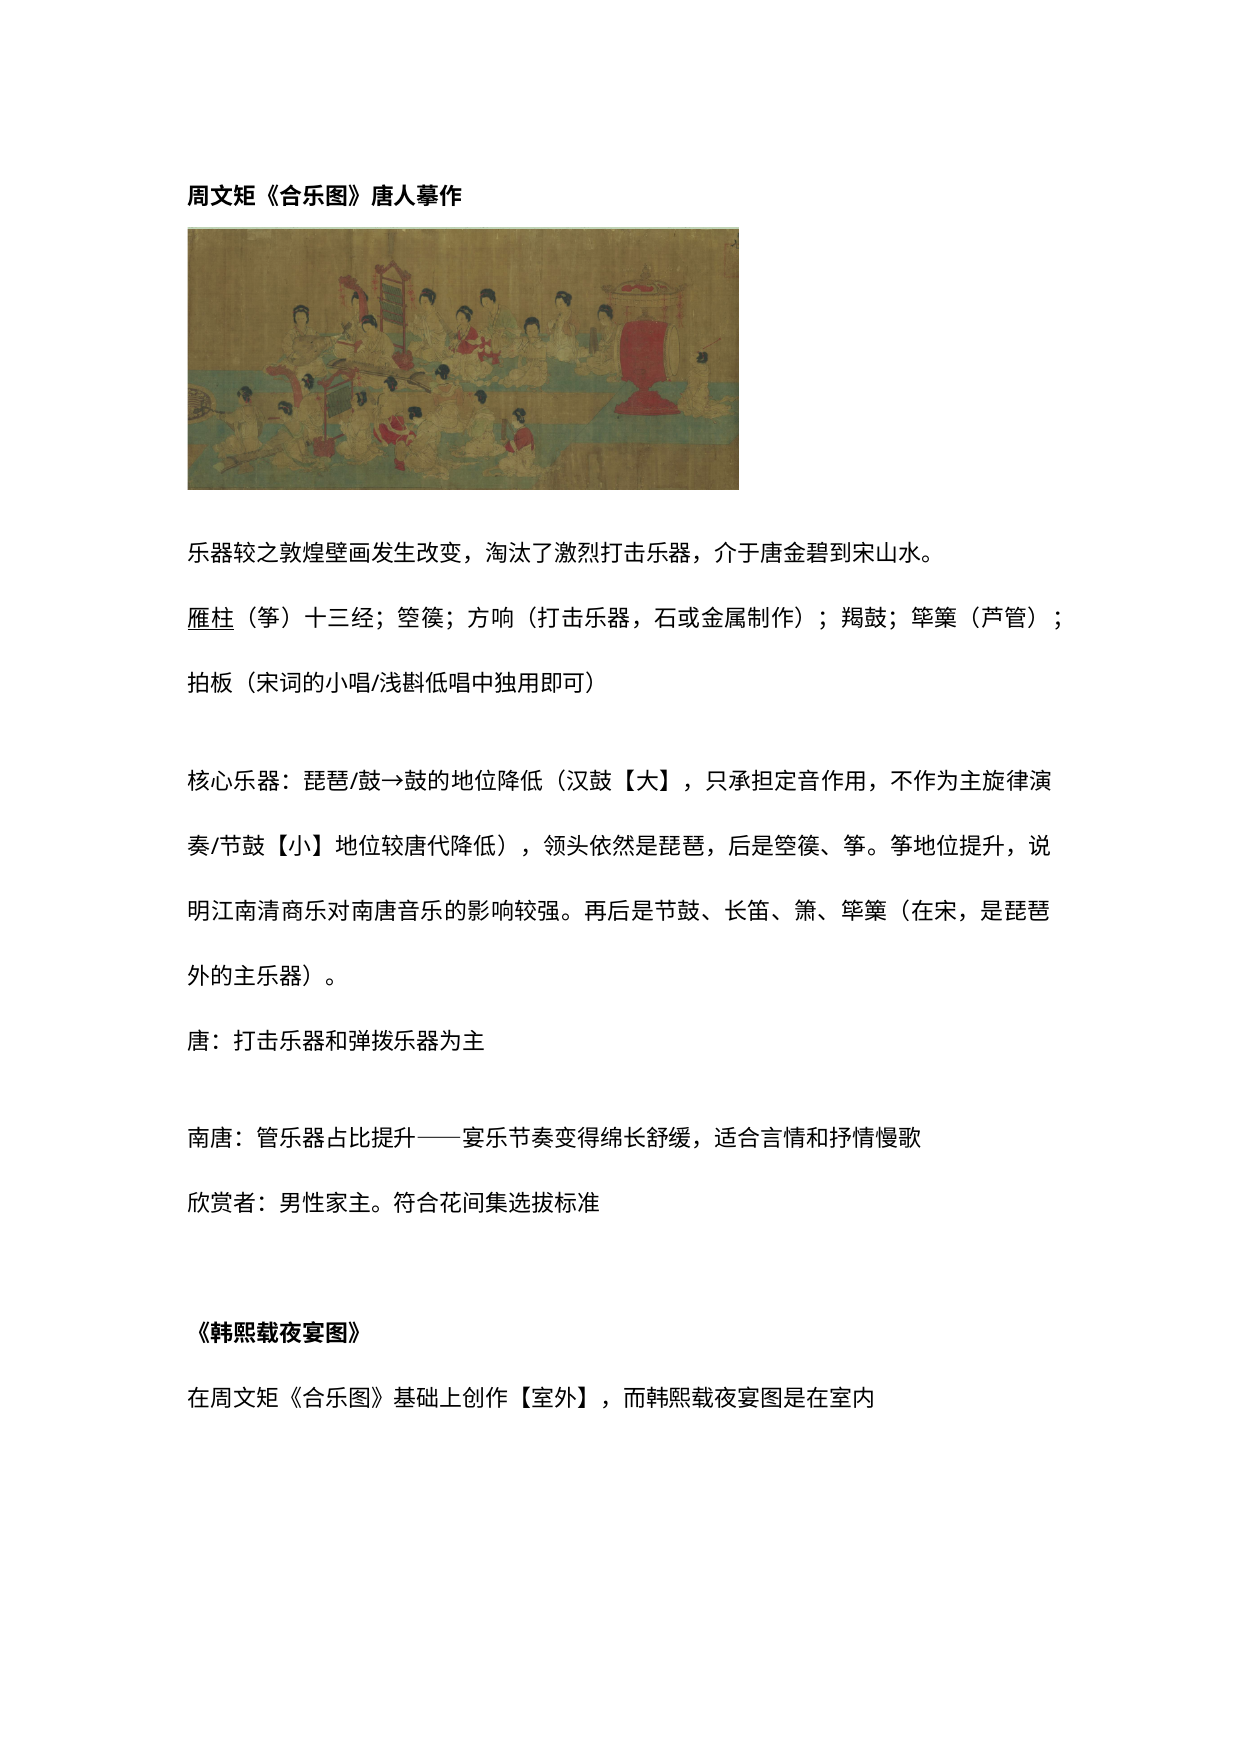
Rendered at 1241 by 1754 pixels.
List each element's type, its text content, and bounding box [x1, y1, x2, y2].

text 唐：打击乐器和弹拨乐器为主 [187, 1007, 1053, 1072]
text 核心乐器：琵琶/鼓→鼓的地位降低（汉鼓【大】，只承担定音作用，不作为主旋律演奏/节鼓【小】地位较唐代降低），领头依然是琵琶，后是箜篌、筝。筝地位提升，说明江南清商乐对南唐音乐的影响较强。再后是节鼓、长笛、箫、筚篥（在宋，是琵琶外的主乐器）。 [187, 747, 1053, 1007]
text 乐器较之敦煌壁画发生改变，淘汰了激烈打击乐器，介于唐金碧到宋山水。 [187, 519, 1053, 584]
text 《韩熙载夜宴图》 [187, 1299, 1053, 1364]
text 在周文矩《合乐图》基础上创作【室外】，而韩熙载夜宴图是在室内 [187, 1364, 1053, 1429]
picture [187, 227, 739, 490]
text 周文矩《合乐图》唐人摹作 [187, 162, 1053, 227]
text 欣赏者：男性家主。符合花间集选拔标准 [187, 1169, 1053, 1234]
text 雁柱（筝）十三经；箜篌；方响（打击乐器，石或金属制作）；羯鼓；筚篥（芦管）；拍板（宋词的小唱/浅斟低唱中独用即可） [187, 584, 1053, 714]
text 南唐：管乐器占比提升——宴乐节奏变得绵长舒缓，适合言情和抒情慢歌 [187, 1104, 1053, 1169]
